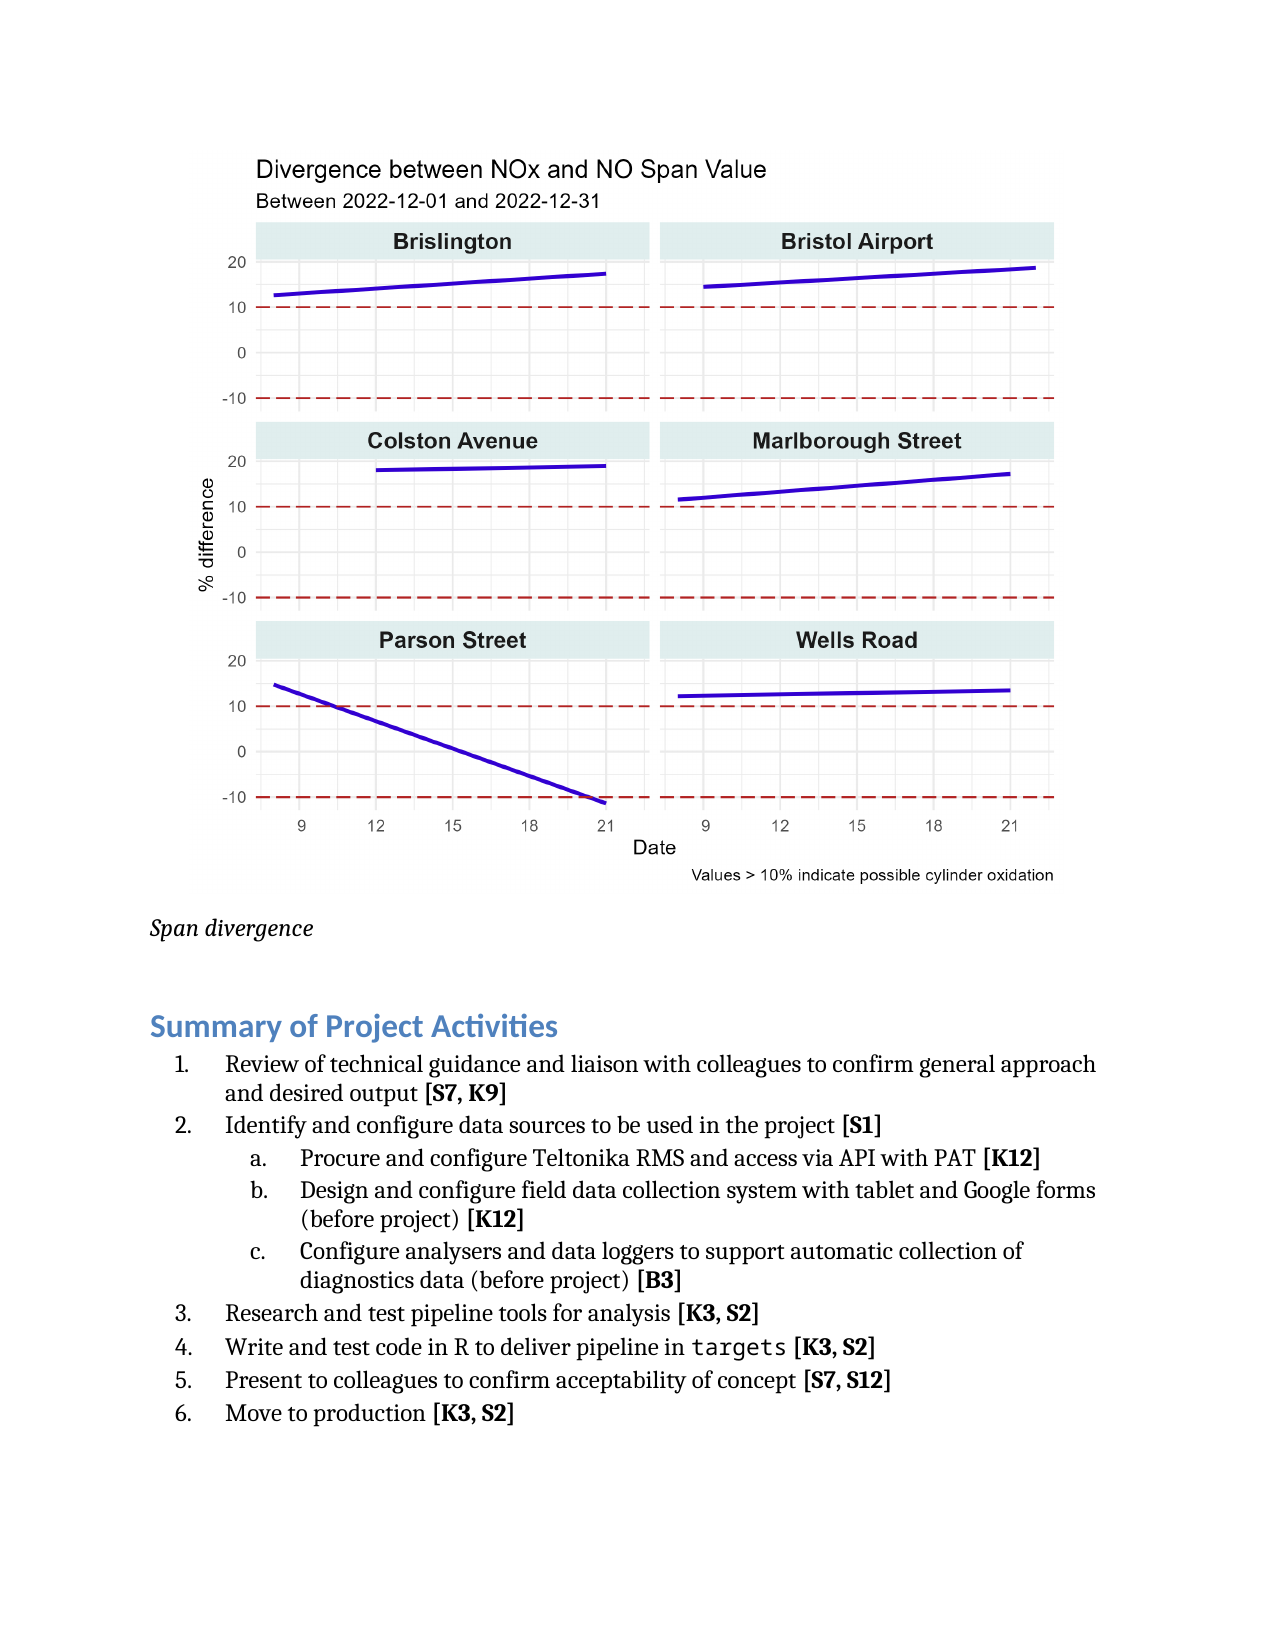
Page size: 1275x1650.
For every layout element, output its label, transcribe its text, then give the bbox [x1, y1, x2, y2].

table_header Span divergence [139, 150, 1114, 955]
list Present to colleagues to confirm acceptability of concept [S7, S12] [175, 1366, 1125, 1395]
subtitle Summary of Project Activities [150, 1005, 1125, 1046]
list Identify and configure data sources to be used in the project [S1] [175, 1111, 1125, 1140]
list Write and test code in R to deliver pipeline in targets [K3, S2] [175, 1331, 1125, 1362]
picture [188, 150, 1064, 894]
list Design and configure field data collection system with tablet and Google forms (before project) [K12] [250, 1176, 1125, 1233]
list Move to production [K3, S2] [175, 1398, 1125, 1427]
list Review of technical guidance and liaison with colleagues to confirm general approach and desired output [S7, K9] [175, 1050, 1125, 1107]
list Research and test pipeline tools for analysis [K3, S2] [175, 1298, 1125, 1327]
list Procure and configure Teltonika RMS and access via API with PAT [K12] [250, 1143, 1125, 1172]
list Configure analysers and data loggers to support automatic collection of diagnostics data (before project) [B3] [250, 1237, 1125, 1295]
